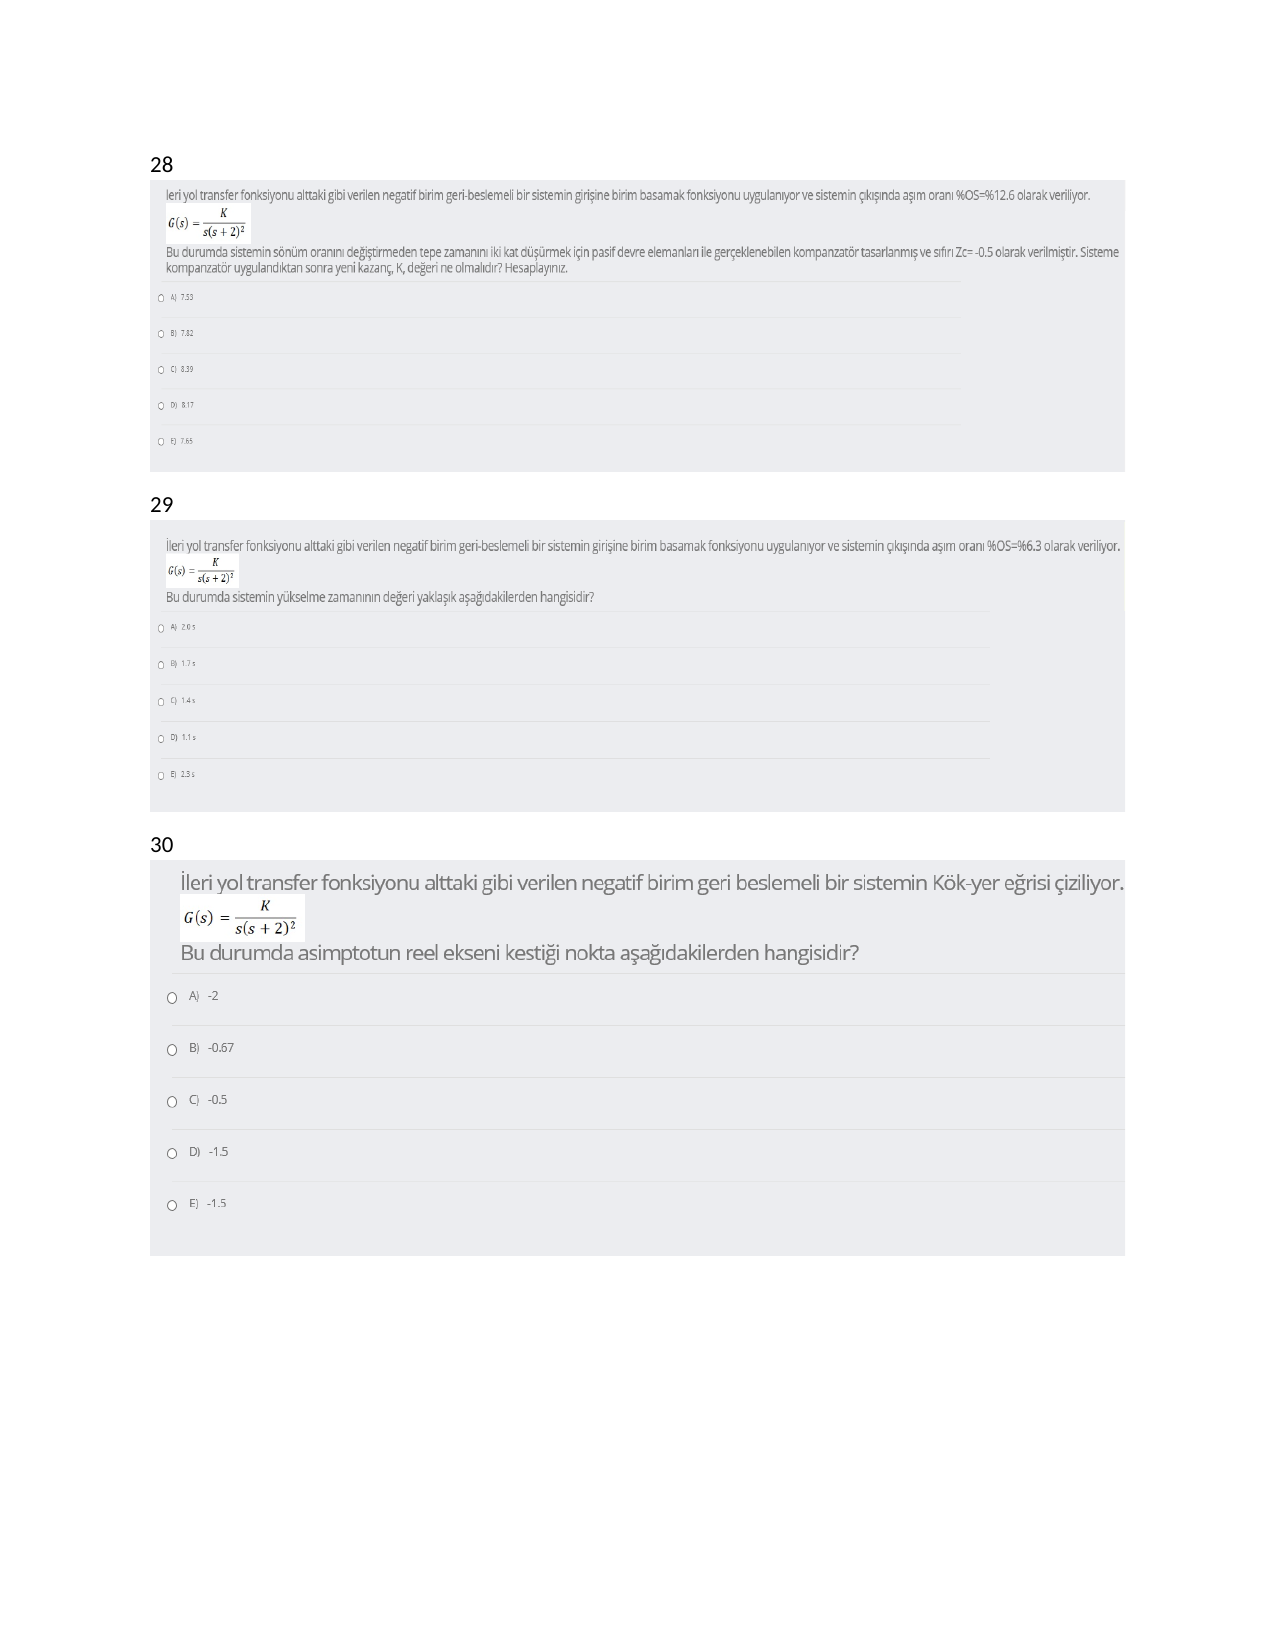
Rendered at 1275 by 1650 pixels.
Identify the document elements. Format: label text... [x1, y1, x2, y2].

picture [150, 860, 1125, 1256]
text 28 [150, 150, 1125, 180]
text 29 [150, 490, 1125, 520]
picture [150, 180, 1125, 472]
picture [150, 520, 1125, 812]
text 3031 [150, 831, 1125, 860]
